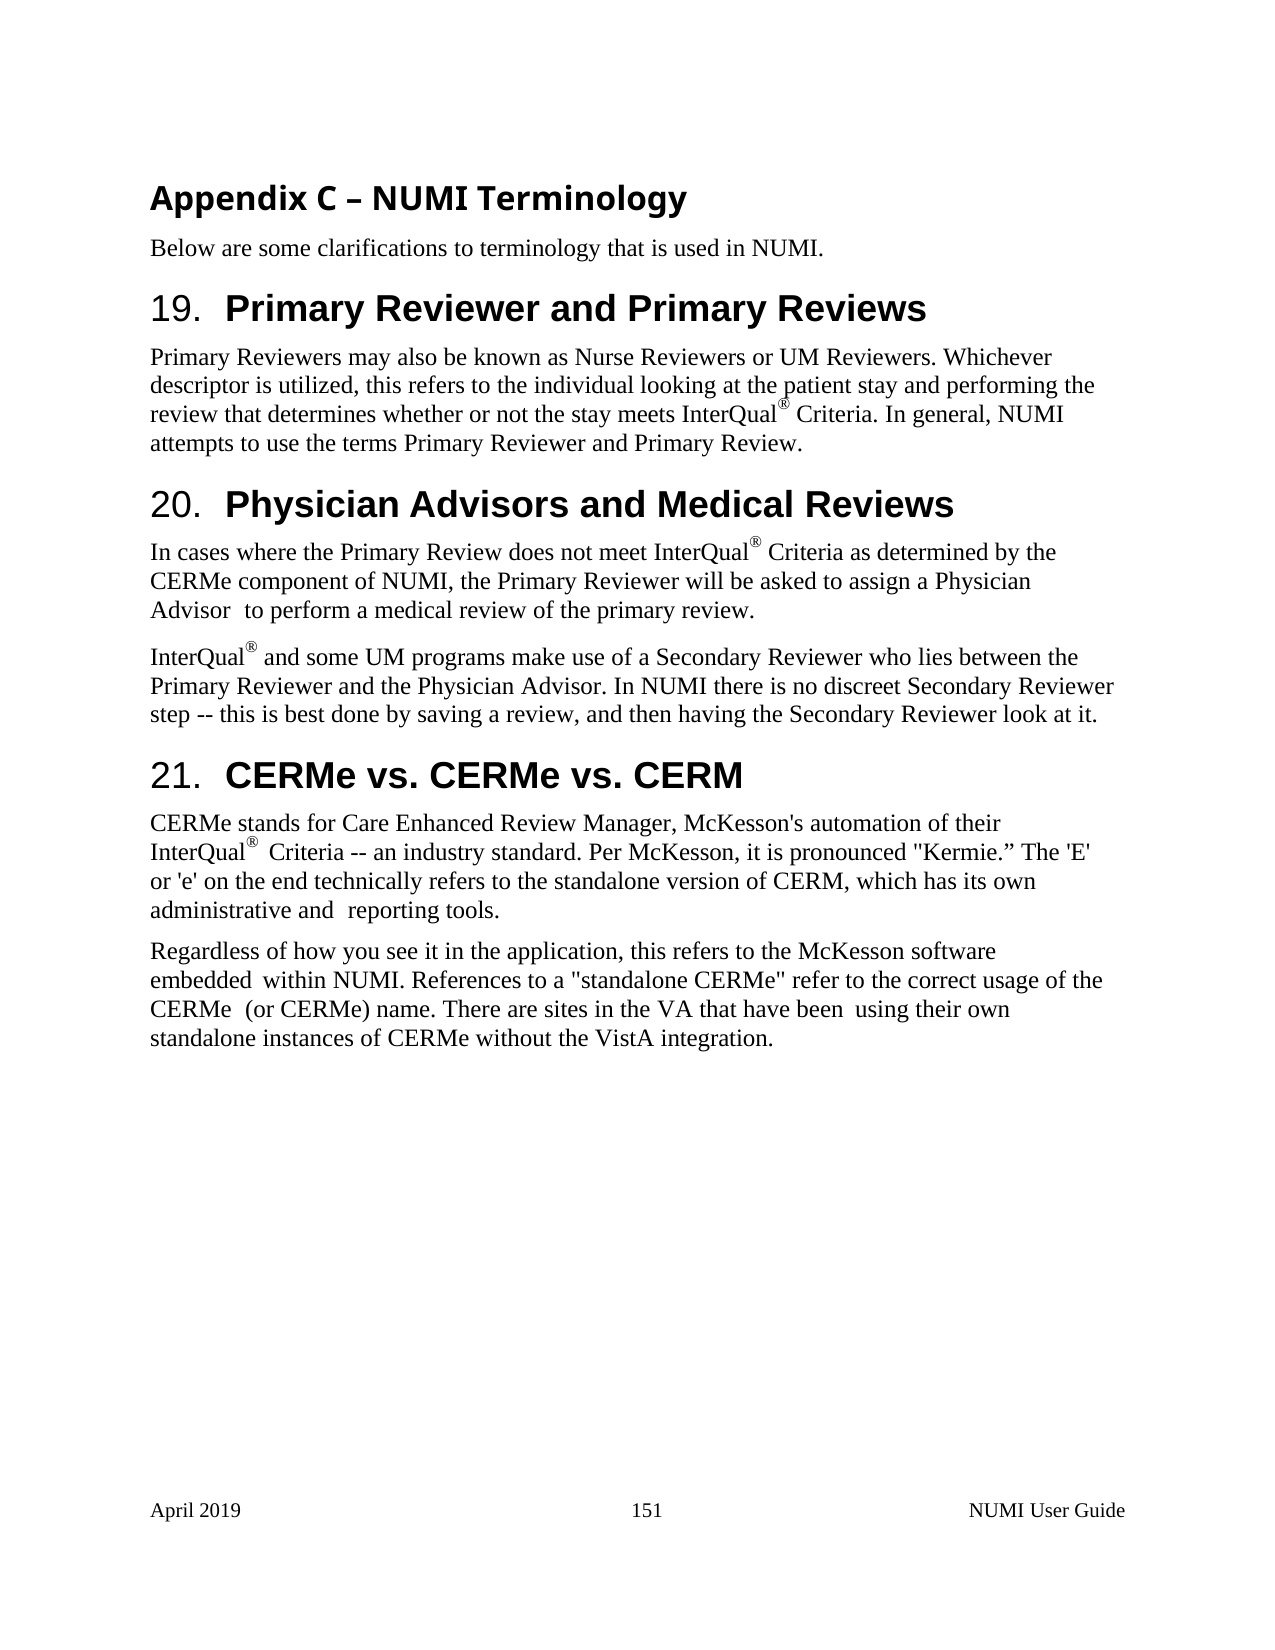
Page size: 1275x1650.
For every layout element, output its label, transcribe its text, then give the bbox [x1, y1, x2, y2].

text Primary Reviewers may also be known as Nurse Reviewers or UM Reviewers. Whichever descriptor is utilized, this refers to the individual looking at the patient stay and performing the review that determines whether or not the stay meets InterQual® Criteria. In general, NUMI attempts to use the terms Primary Reviewer and Primary Review. [150, 342, 1114, 457]
text Regardless of how you see it in the application, this refers to the McKesson software embedded within NUMI. References to a "standalone CERMe" refer to the correct usage of the CERMe (or CERMe) name. There are sites in the VA that have been using their own standalone instances of CERMe without the VistA integration. [150, 936, 1104, 1051]
subtitle CERMe vs. CERMe vs. CERM [150, 753, 1125, 796]
subtitle Physician Advisors and Medical Reviews [150, 482, 1125, 525]
subtitle Primary Reviewer and Primary Reviews [150, 287, 1125, 330]
text InterQual® and some UM programs make use of a Secondary Reviewer who lies between the Primary Reviewer and the Physician Advisor. In NUMI there is no discreet Secondary Reviewer step -- this is best done by saving a review, and then having the Secondary Reviewer look at it. [150, 637, 1114, 728]
subtitle Appendix C – NUMI Terminology [150, 175, 1125, 220]
text Below are some clarifications to terminology that is used in NUMI. [150, 233, 1125, 262]
text CERMe stands for Care Enhanced Review Manager, McKesson's automation of their InterQual® Criteria -- an industry standard. Per McKesson, it is pronounced "Kermie.” The 'E' or 'e' on the end technically refers to the standalone version of CERM, which has its own administrative and reporting tools. [150, 809, 1114, 924]
text In cases where the Primary Review does not meet InterQual® Criteria as determined by the CERMe component of NUMI, the Primary Reviewer will be asked to assign a Physician Advisor to perform a medical review of the primary review. [150, 538, 1114, 624]
